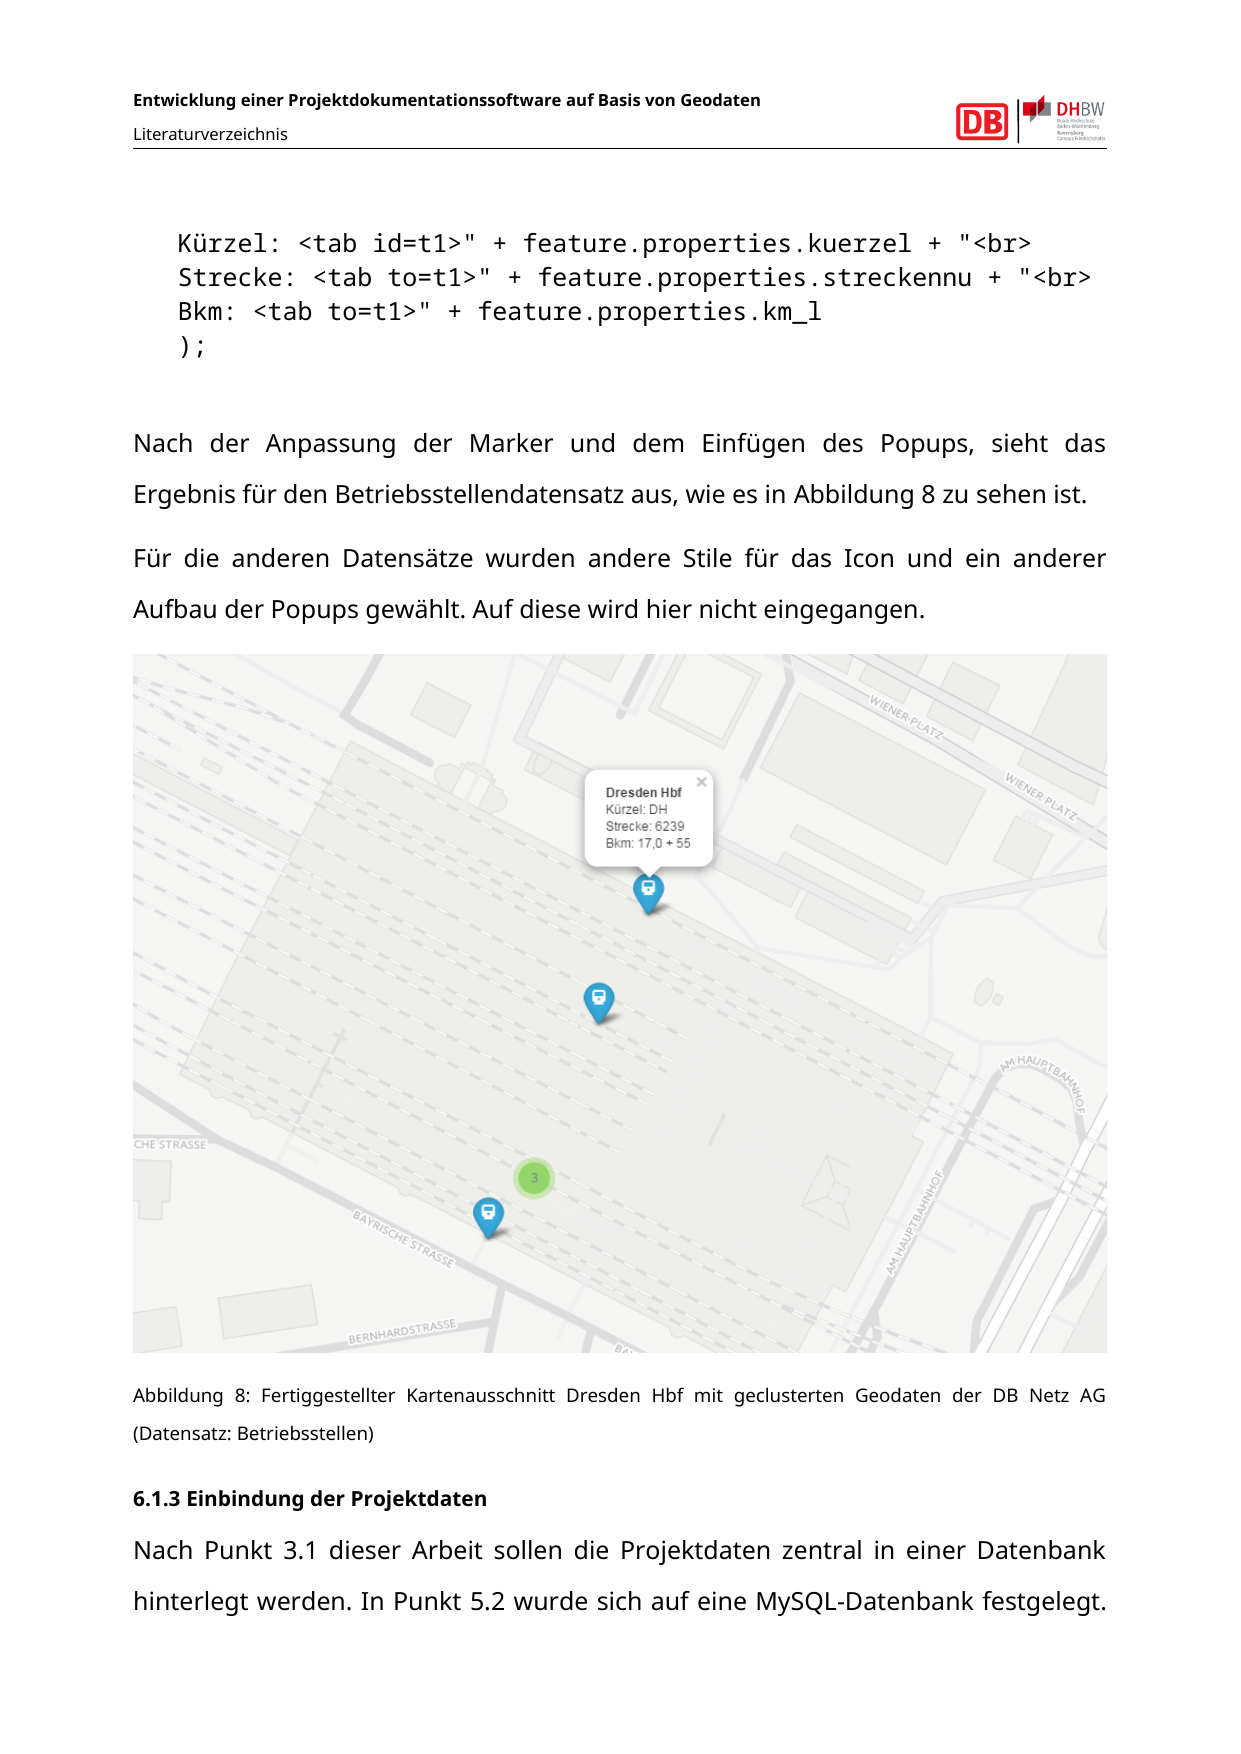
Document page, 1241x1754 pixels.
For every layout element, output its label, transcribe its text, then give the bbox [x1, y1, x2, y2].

text ); [177, 328, 1107, 362]
picture [1023, 95, 1106, 141]
picture [956, 103, 1009, 141]
picture [132, 654, 1108, 1353]
text Für die anderen Datensätze wurden andere Stile für das Icon und ein anderer Aufbau der Popups gewählt. Auf diese wird hier nicht eingegangen. [133, 540, 1107, 625]
text Nach der Anpassung der Marker und dem Einfügen des Popups, sieht das Ergebnis für den Betriebsstellendatensatz aus, wie es in Abbildung 8 zu sehen ist. [133, 426, 1107, 511]
text Abbildung 8: Fertiggestellter Kartenausschnitt Dresden Hbf mit geclusterten Geodaten der DB Netz AG (Datensatz: Betriebsstellen) [133, 1382, 1107, 1446]
subtitle Einbindung der Projektdaten [133, 1484, 1107, 1512]
text Strecke: <tab to=t1>" + feature.properties.streckennu + "<br> [177, 260, 1107, 294]
text Bkm: <tab to=t1>" + feature.properties.km_l [177, 294, 1107, 328]
text Kürzel: <tab id=t1>" + feature.properties.kuerzel + "<br> [177, 226, 1107, 260]
